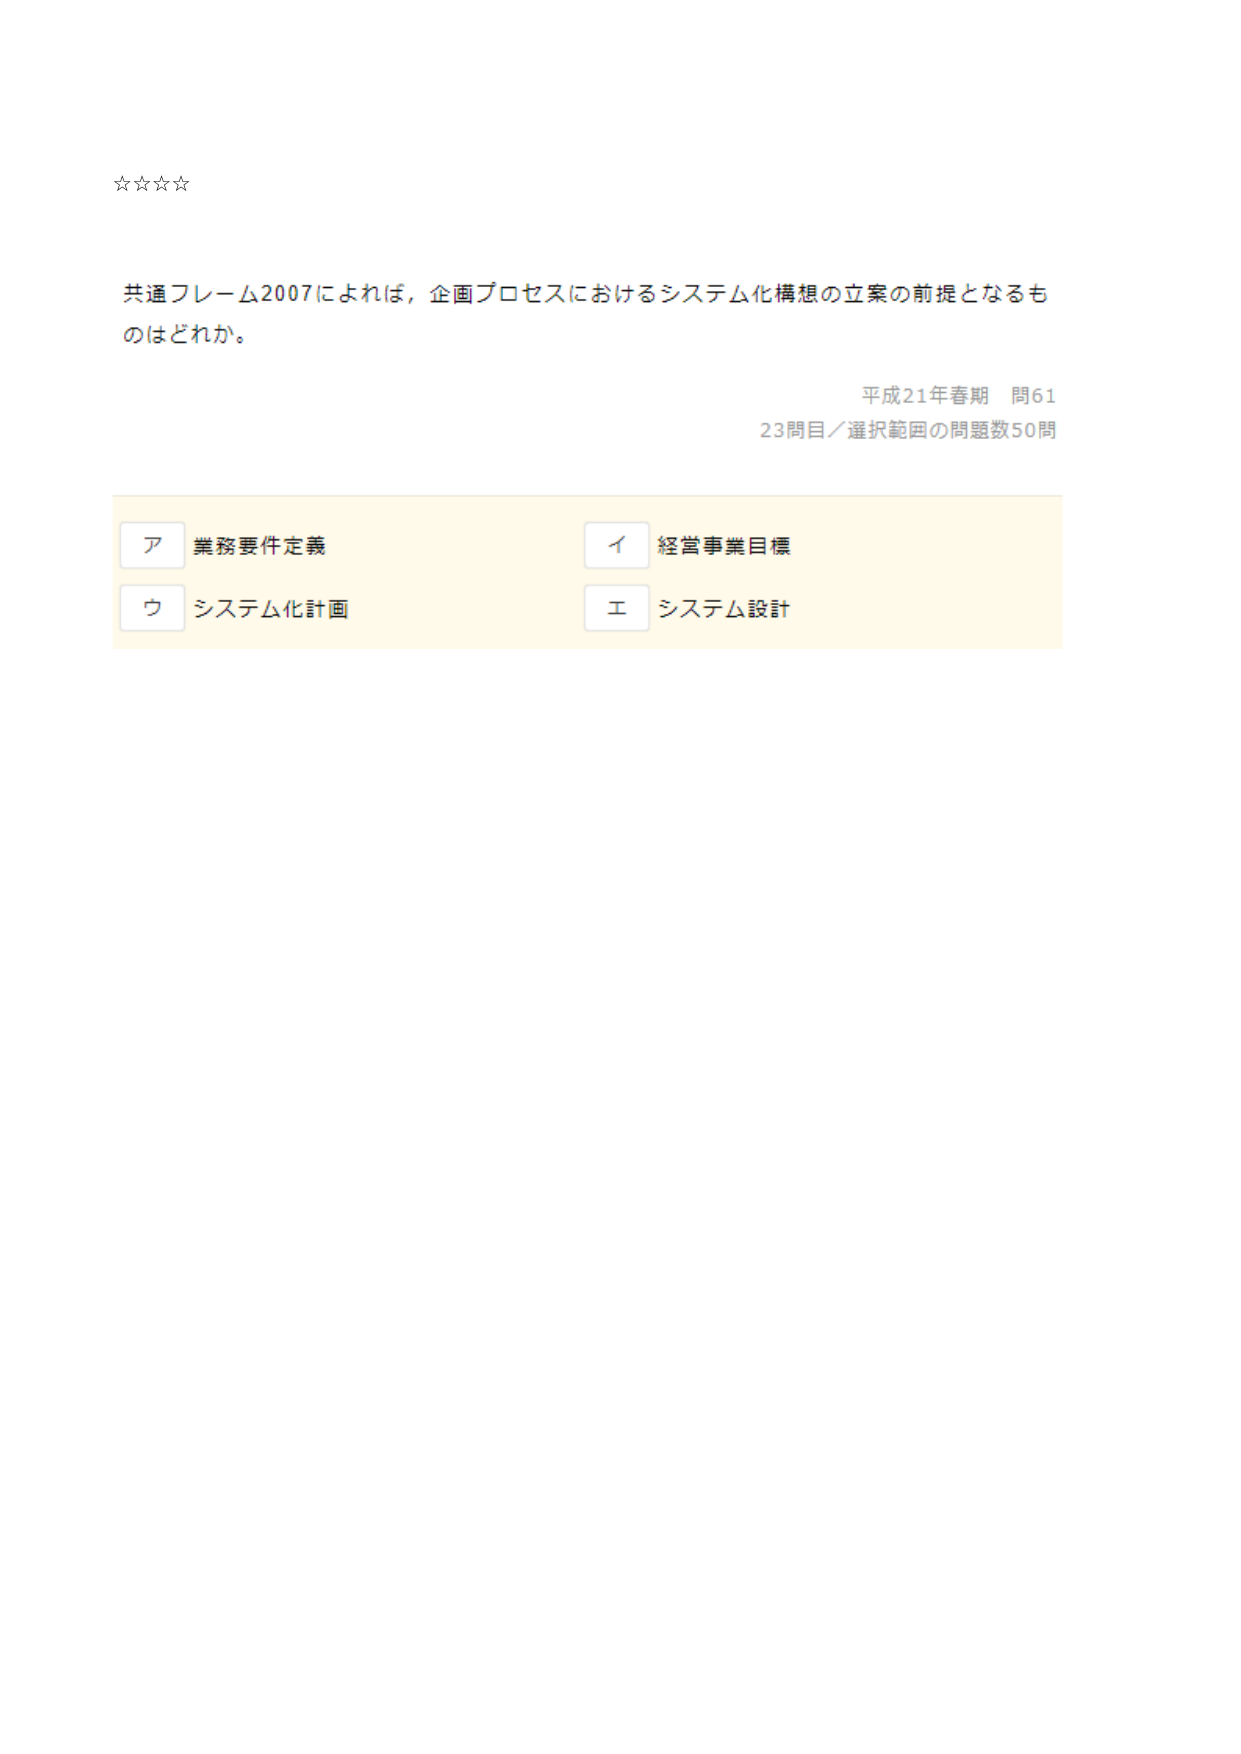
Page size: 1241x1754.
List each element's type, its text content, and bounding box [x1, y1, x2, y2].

text ☆☆☆☆ [112, 164, 1128, 202]
picture [112, 277, 1063, 649]
